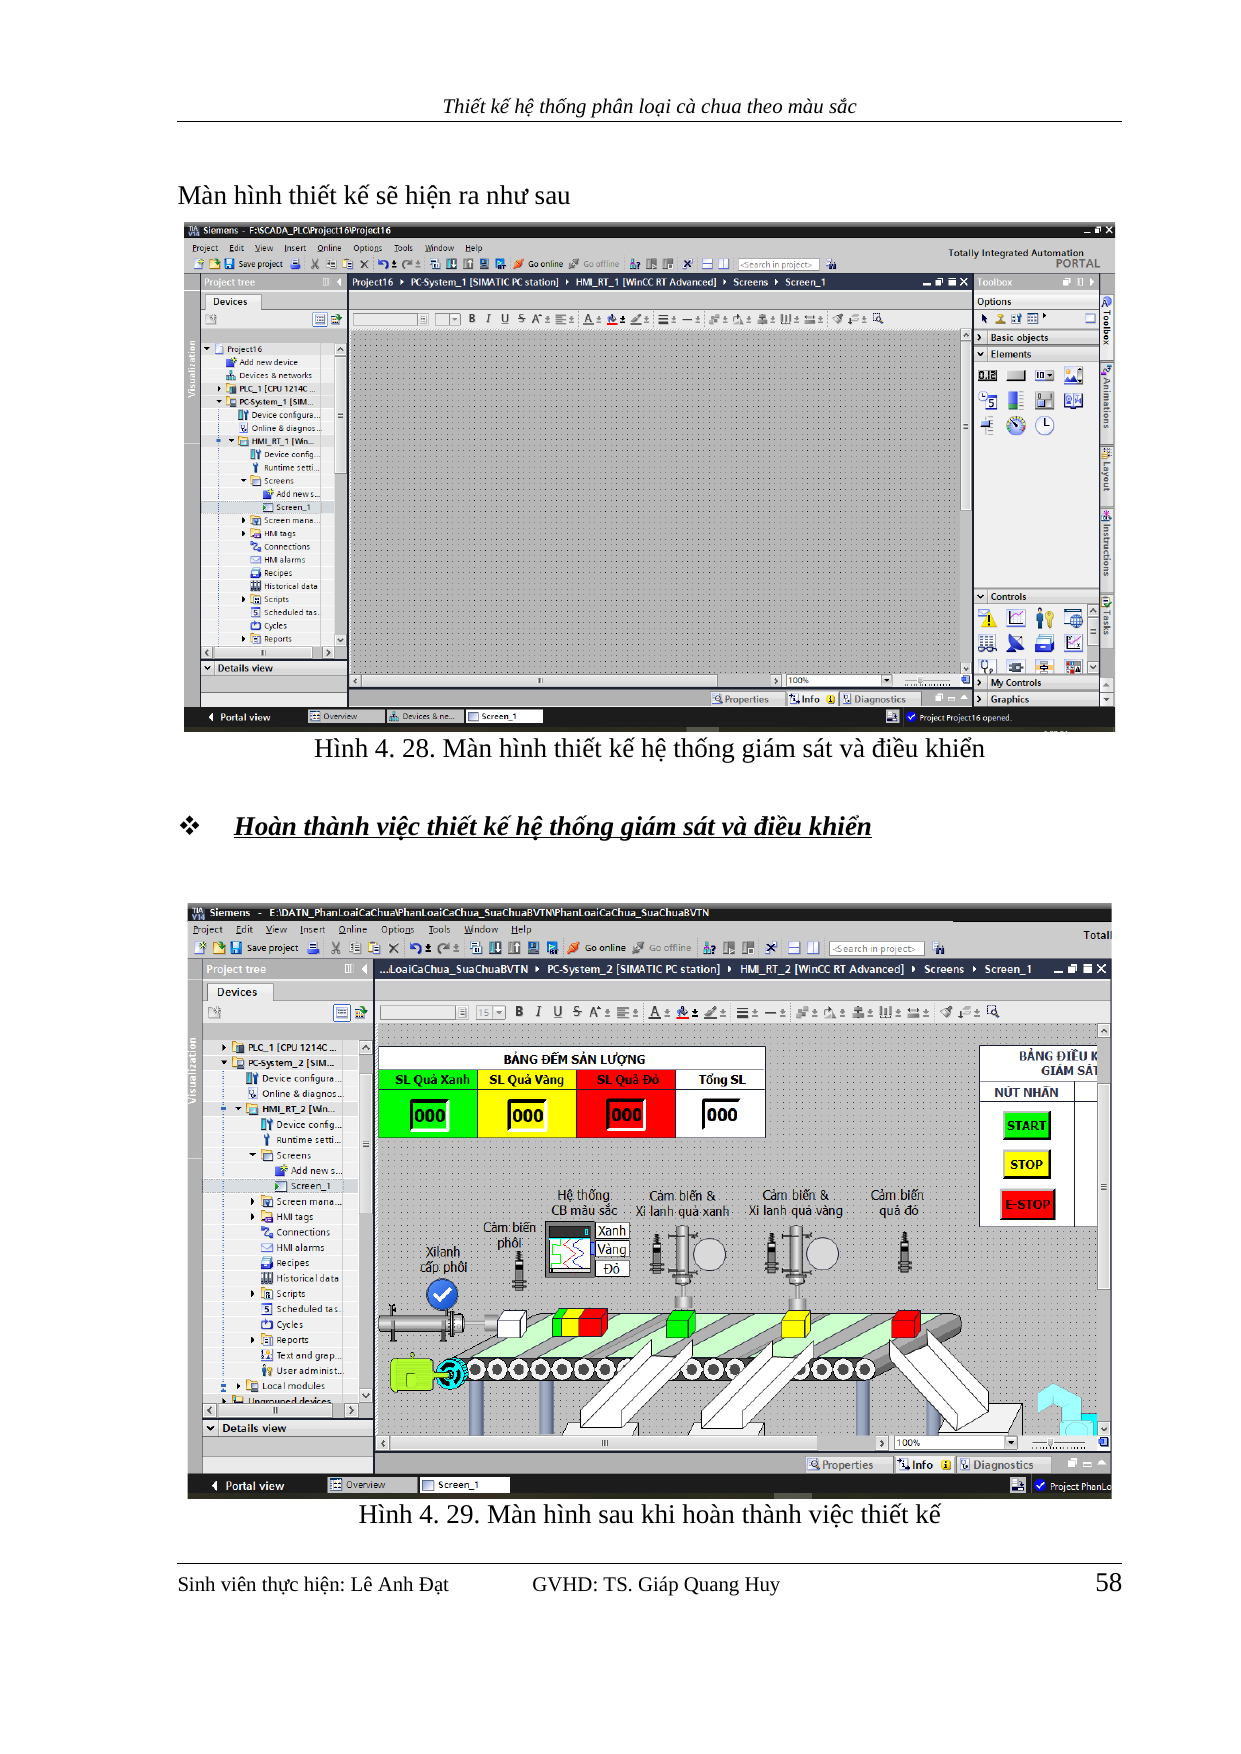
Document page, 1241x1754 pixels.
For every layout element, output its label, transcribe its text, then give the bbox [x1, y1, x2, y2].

text Hoàn thành việc thiết kế hệ thống giám sát và điều khiển [177, 809, 1122, 841]
picture [187, 903, 1112, 1499]
text Màn hình thiết kế sẽ hiện ra như sau [177, 179, 1122, 210]
picture [184, 222, 1116, 732]
